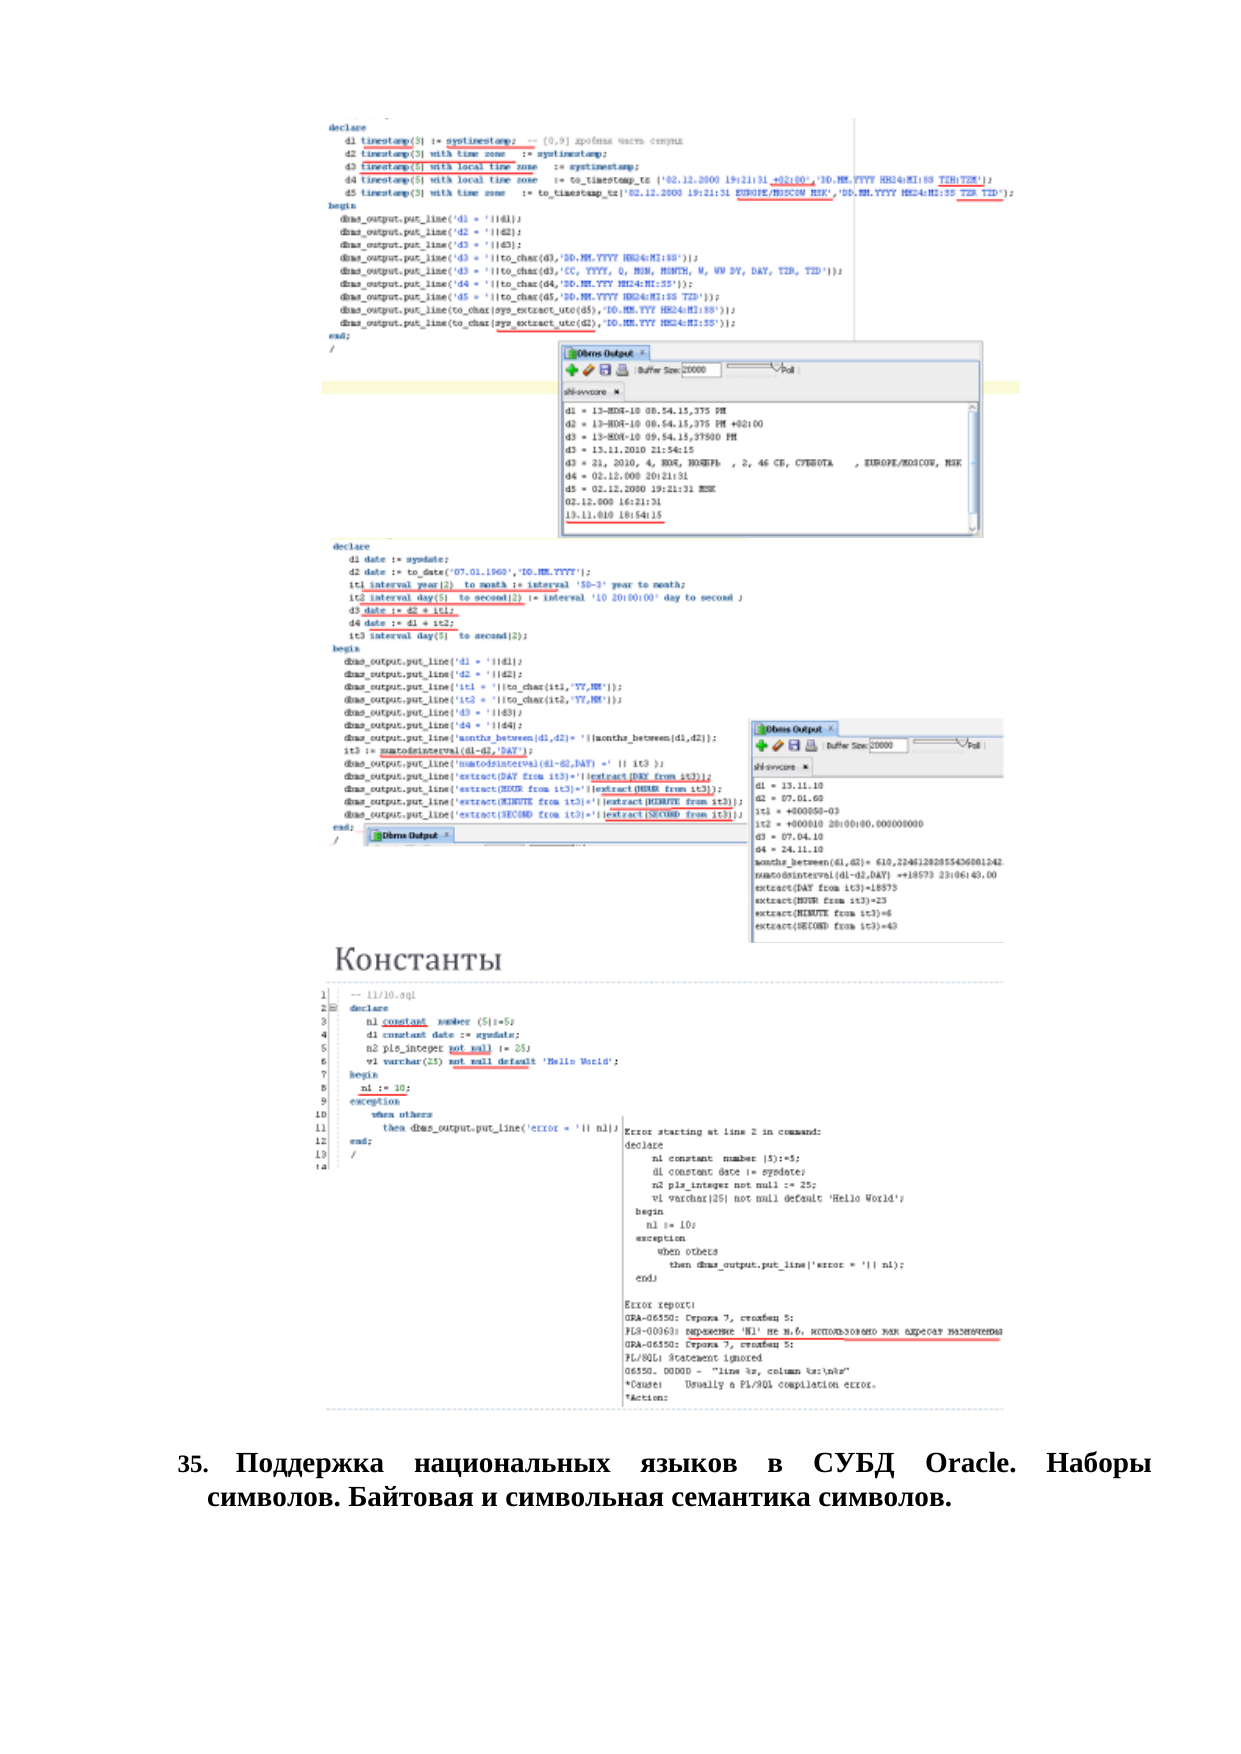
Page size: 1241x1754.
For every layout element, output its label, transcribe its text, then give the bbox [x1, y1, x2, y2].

list Поддержка национальных языков в СУБД Oracle. Наборы символов. Байтовая и символьная семантика символов. [177, 1445, 1152, 1512]
picture [289, 118, 1040, 1412]
